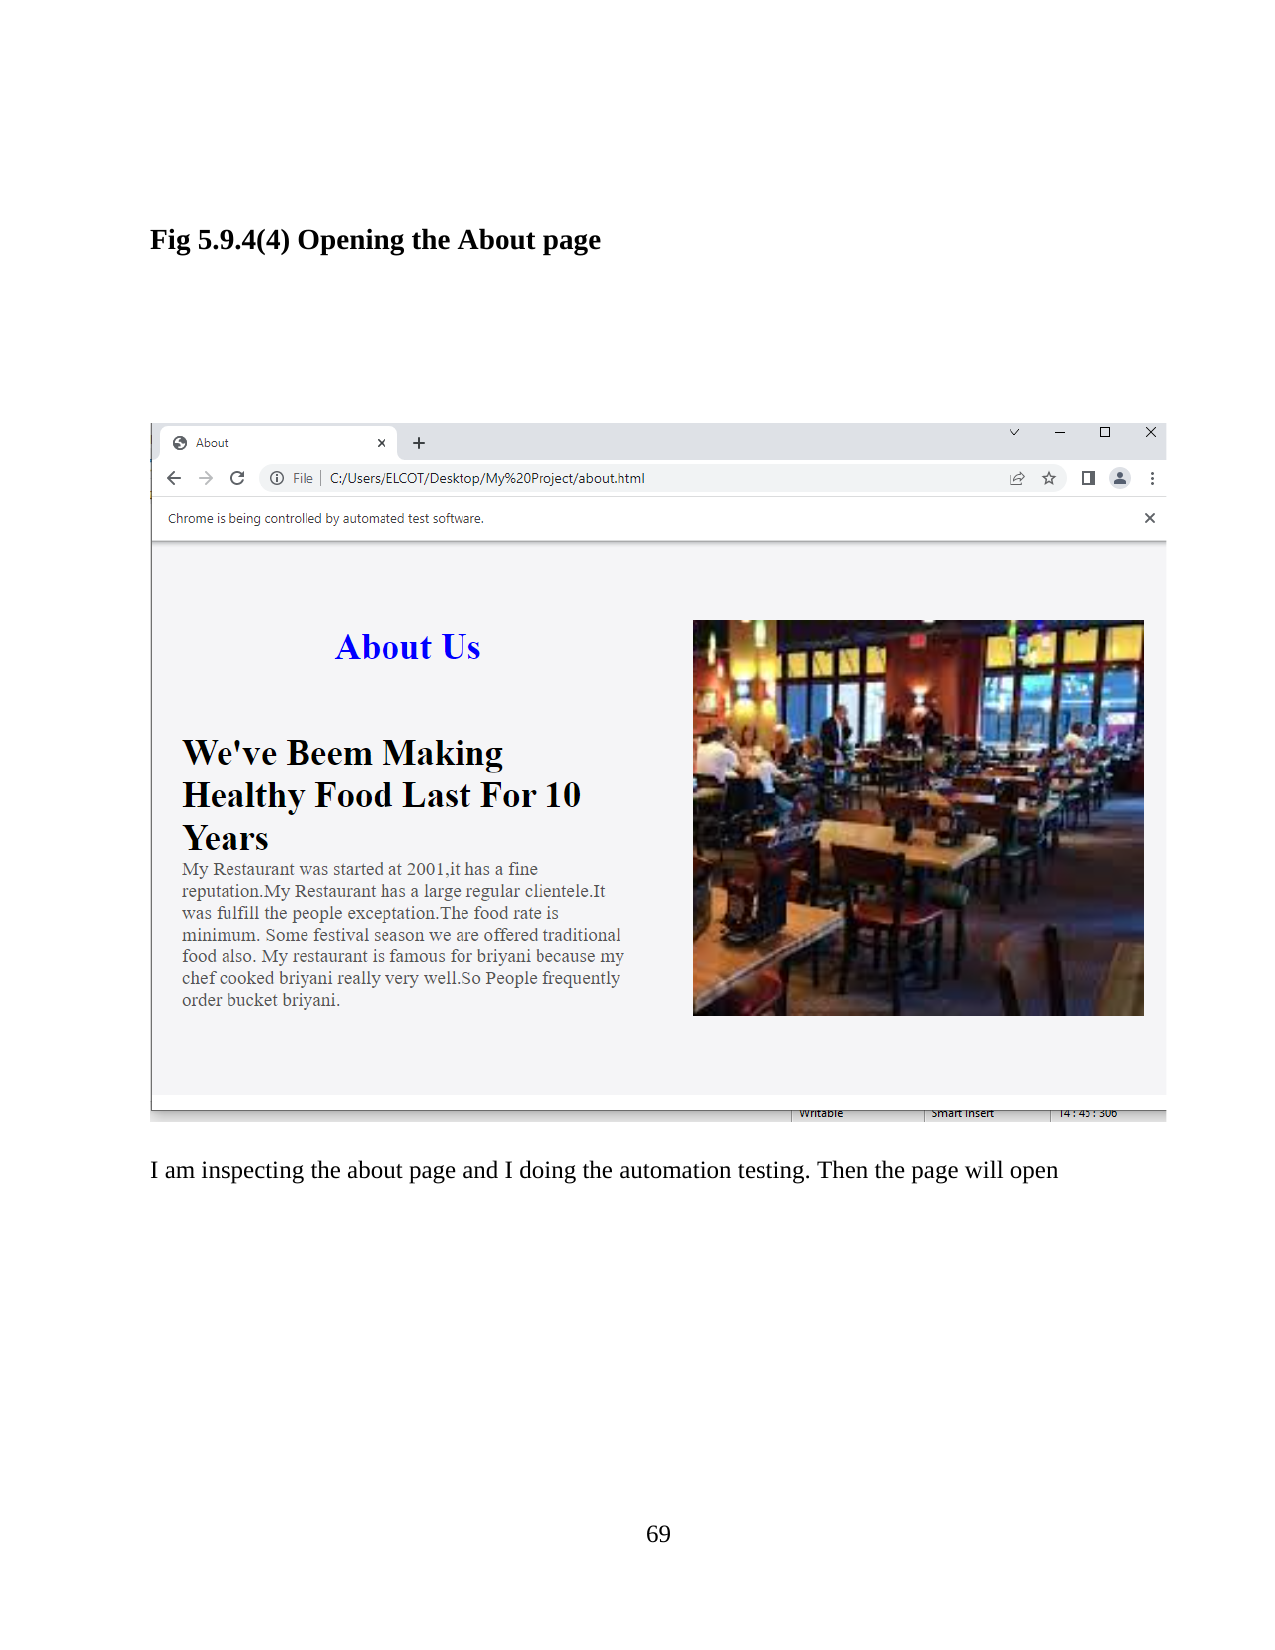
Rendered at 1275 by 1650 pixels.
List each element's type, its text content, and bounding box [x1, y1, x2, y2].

text Fig 5.9.4(4) Opening the About page [150, 222, 1167, 256]
text I am inspecting the about page and I doing the automation testing. Then the page will open [150, 1155, 1167, 1183]
picture [150, 423, 1167, 1122]
